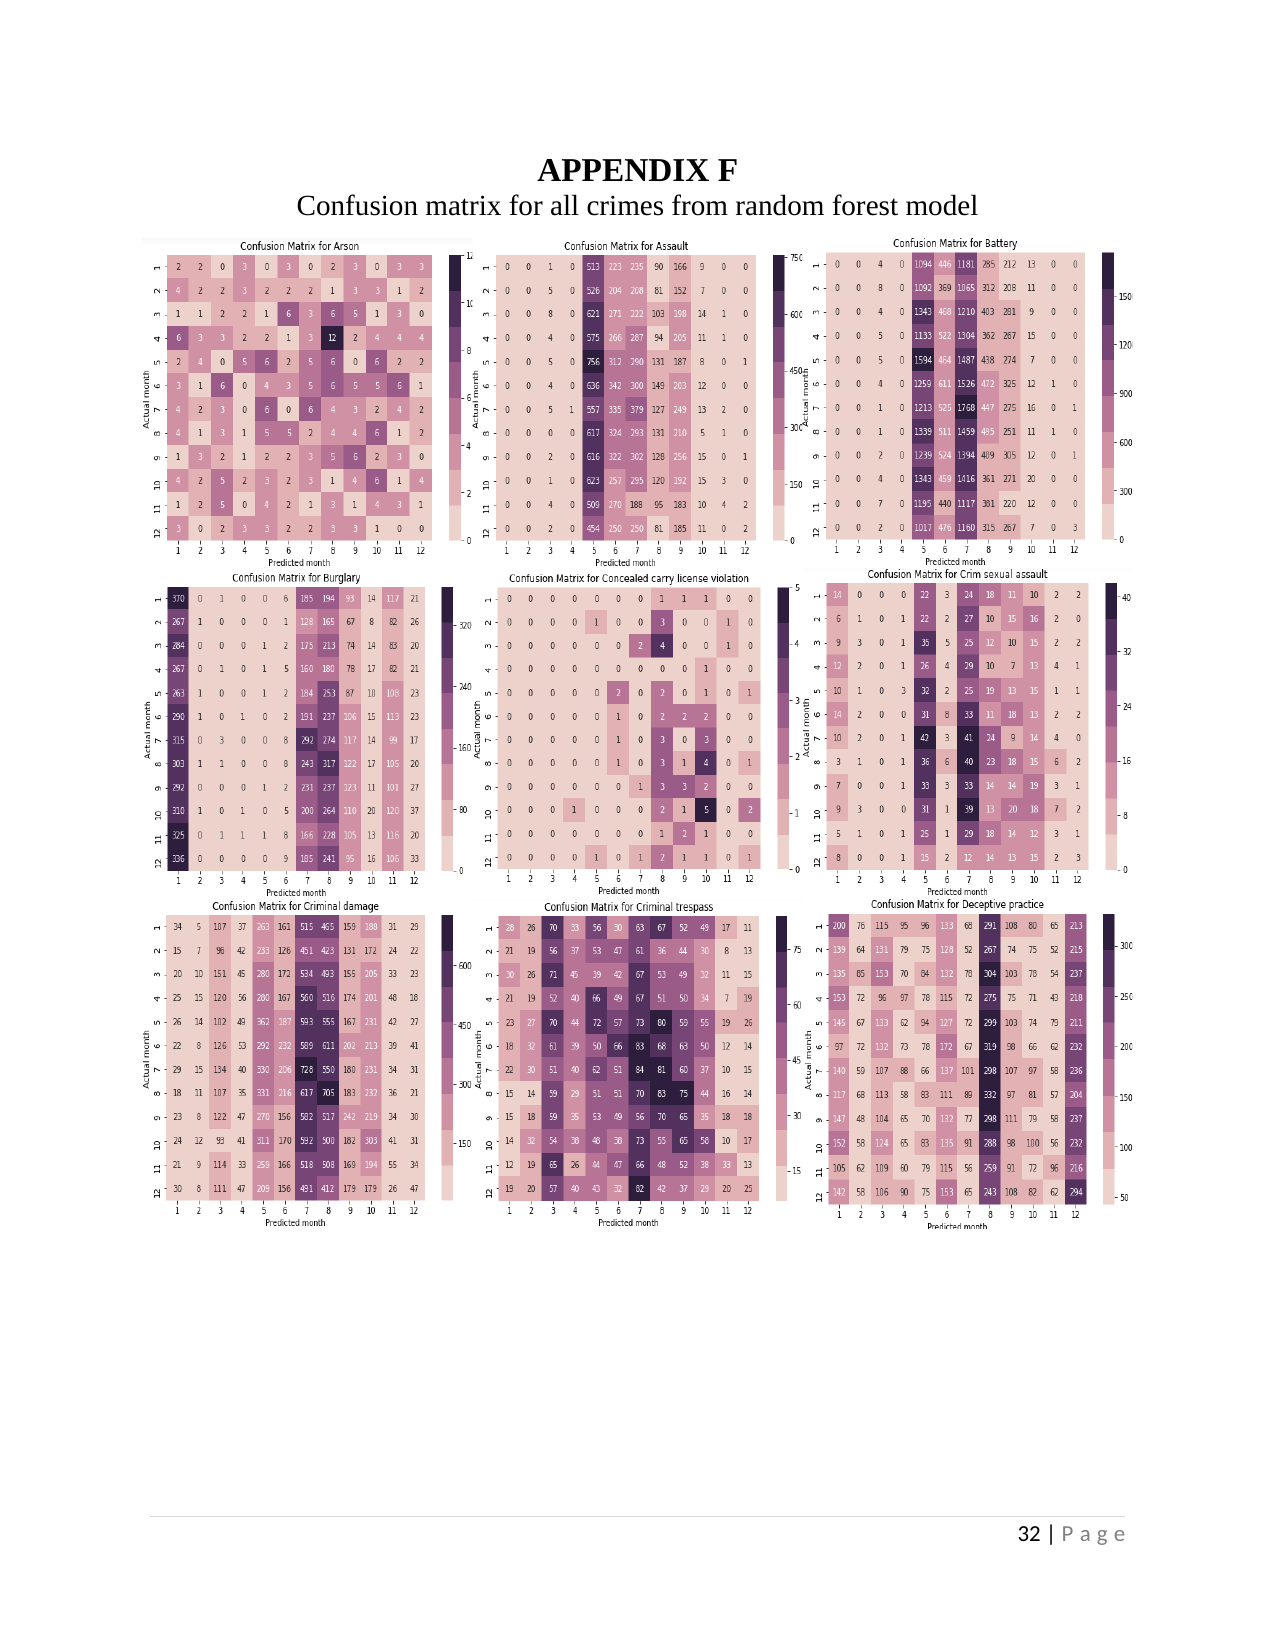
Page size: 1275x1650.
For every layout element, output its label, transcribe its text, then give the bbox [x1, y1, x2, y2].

picture [142, 238, 1133, 1229]
text APPENDIX F [150, 150, 1125, 188]
text Confusion matrix for all crimes from random forest model [150, 188, 1125, 222]
